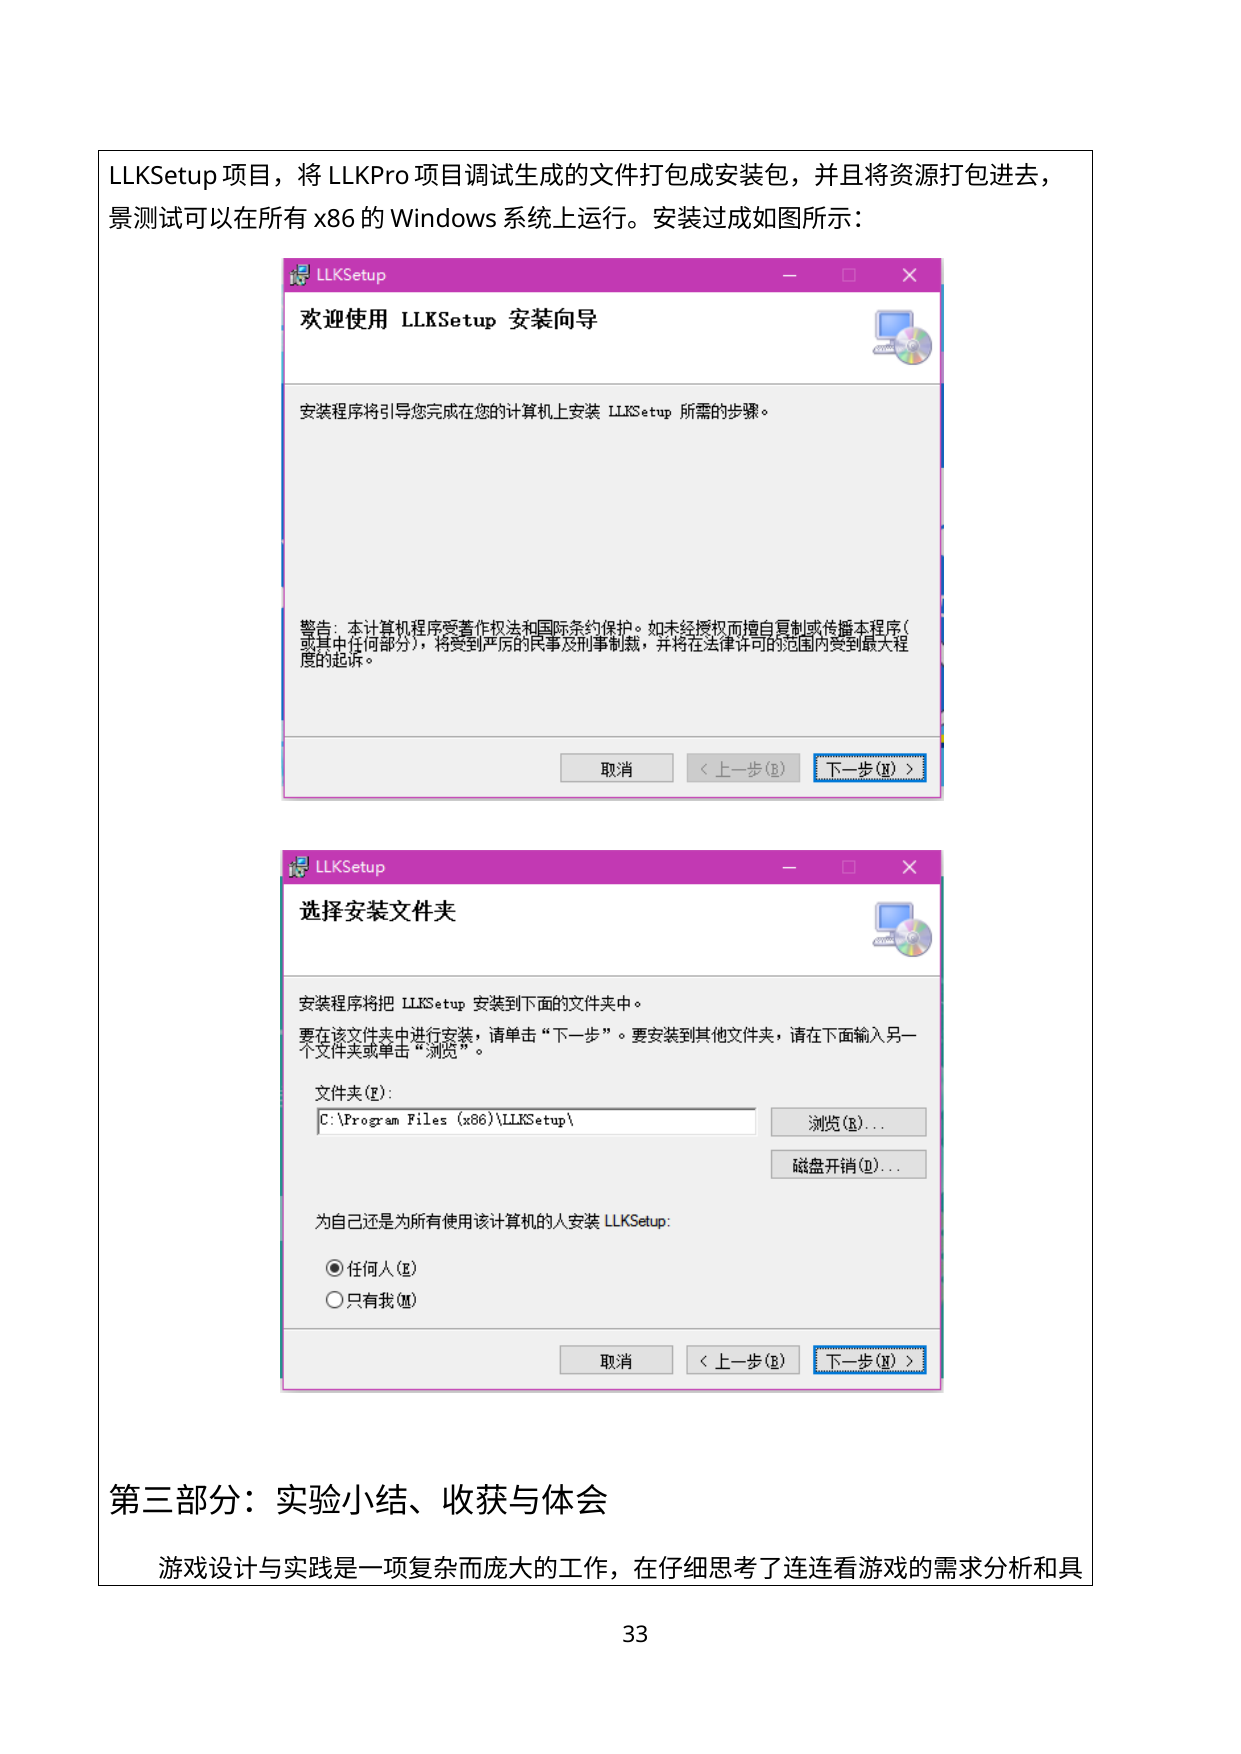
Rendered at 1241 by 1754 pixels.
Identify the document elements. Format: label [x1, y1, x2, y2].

picture [281, 258, 944, 801]
picture [280, 850, 944, 1393]
table_cell [99, 151, 1092, 1585]
